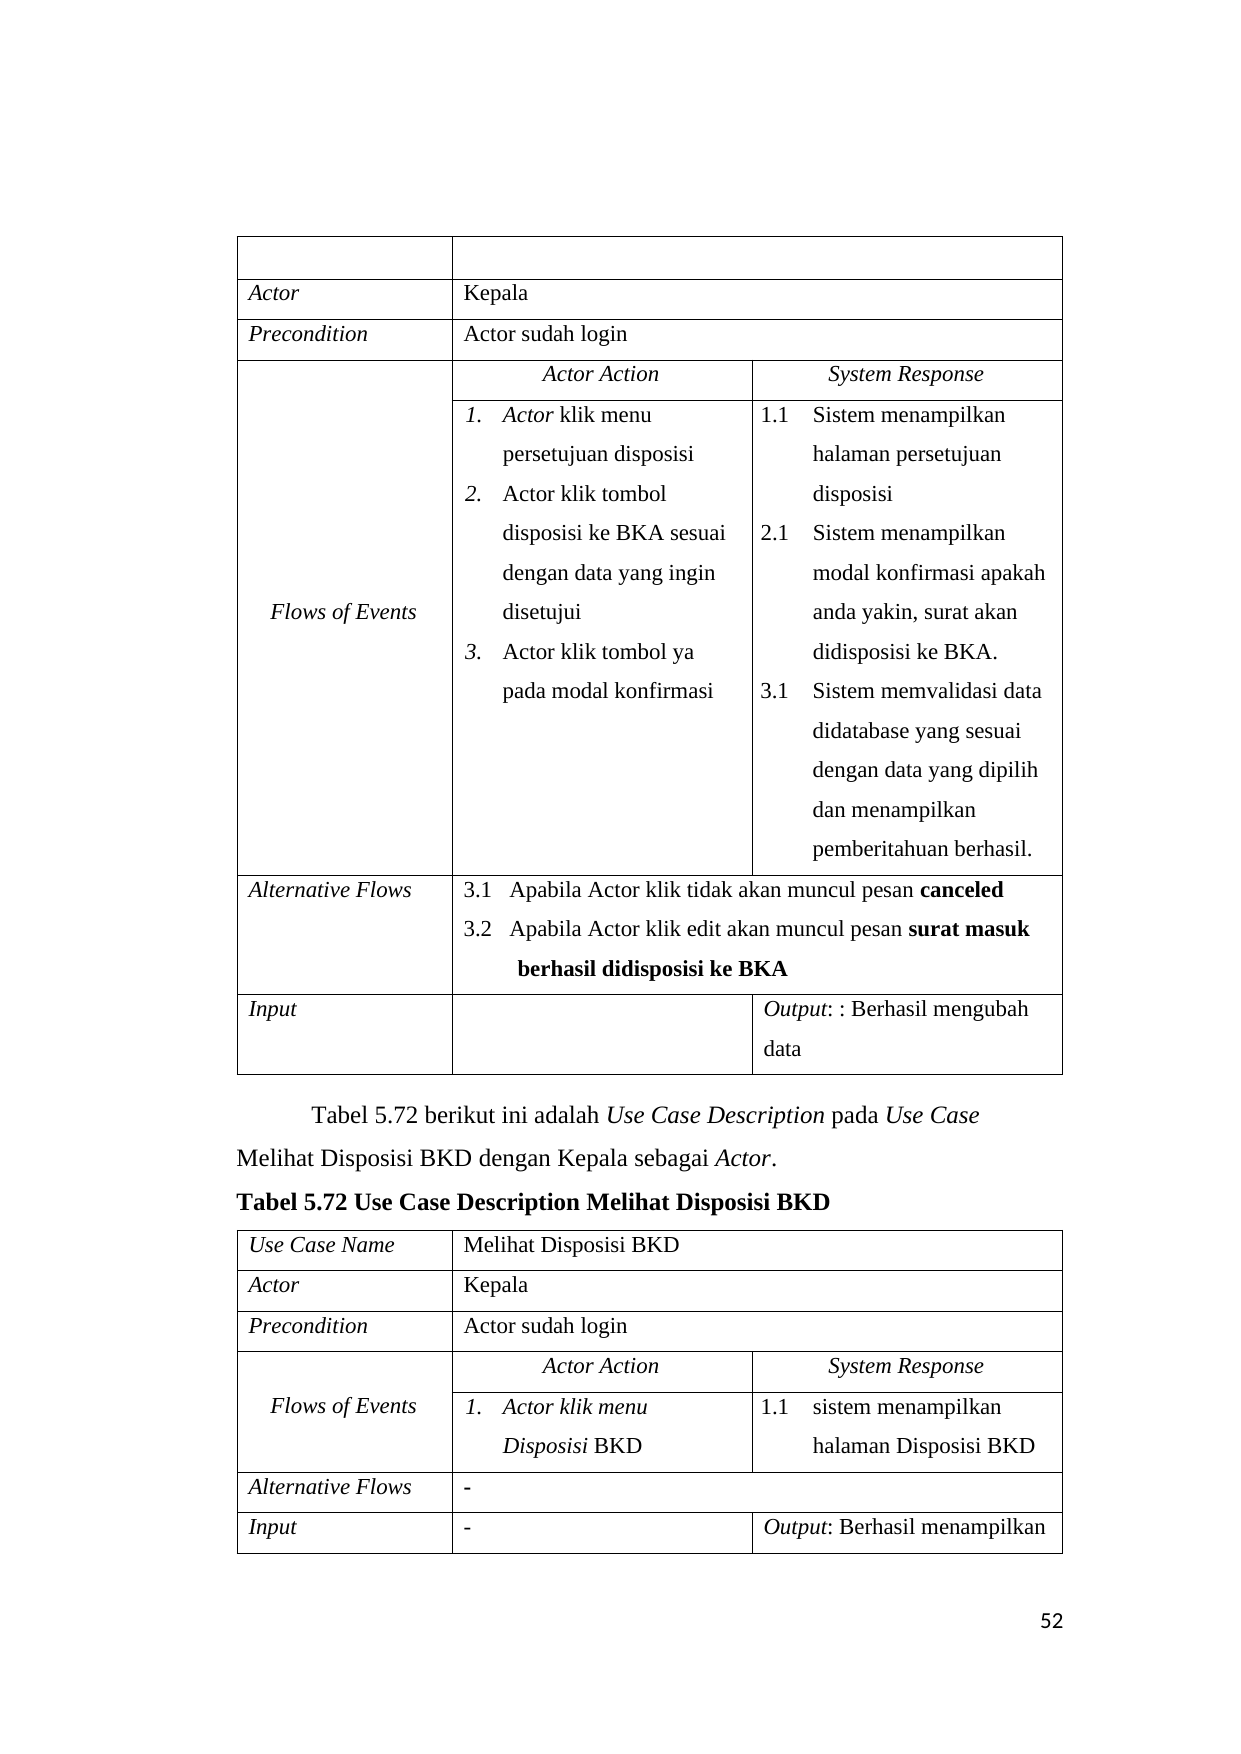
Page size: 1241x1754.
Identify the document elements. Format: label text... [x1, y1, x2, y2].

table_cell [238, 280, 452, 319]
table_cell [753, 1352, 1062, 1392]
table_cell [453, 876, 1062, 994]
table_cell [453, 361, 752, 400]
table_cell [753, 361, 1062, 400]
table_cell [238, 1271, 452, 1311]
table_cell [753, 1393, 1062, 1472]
text Tabel 5.72 berikut ini adalah Use Case Description pada Use Case Melihat Disposisi BKD dengan Kepala sebagai Actor. [236, 1100, 1063, 1172]
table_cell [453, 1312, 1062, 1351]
text Tabel 5.72 Use Case Description Melihat Disposisi BKD [236, 1187, 1063, 1215]
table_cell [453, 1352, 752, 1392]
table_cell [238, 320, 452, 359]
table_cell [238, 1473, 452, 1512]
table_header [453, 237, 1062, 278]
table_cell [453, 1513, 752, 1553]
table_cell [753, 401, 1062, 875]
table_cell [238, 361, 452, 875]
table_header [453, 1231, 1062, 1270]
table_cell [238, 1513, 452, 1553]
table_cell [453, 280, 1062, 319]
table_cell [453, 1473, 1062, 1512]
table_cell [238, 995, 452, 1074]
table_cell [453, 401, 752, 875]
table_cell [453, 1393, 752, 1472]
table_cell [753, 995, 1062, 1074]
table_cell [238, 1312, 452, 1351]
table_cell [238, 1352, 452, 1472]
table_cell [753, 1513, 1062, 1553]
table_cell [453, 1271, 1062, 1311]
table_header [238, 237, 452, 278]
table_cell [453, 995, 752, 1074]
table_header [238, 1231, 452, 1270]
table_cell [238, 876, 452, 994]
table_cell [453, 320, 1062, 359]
